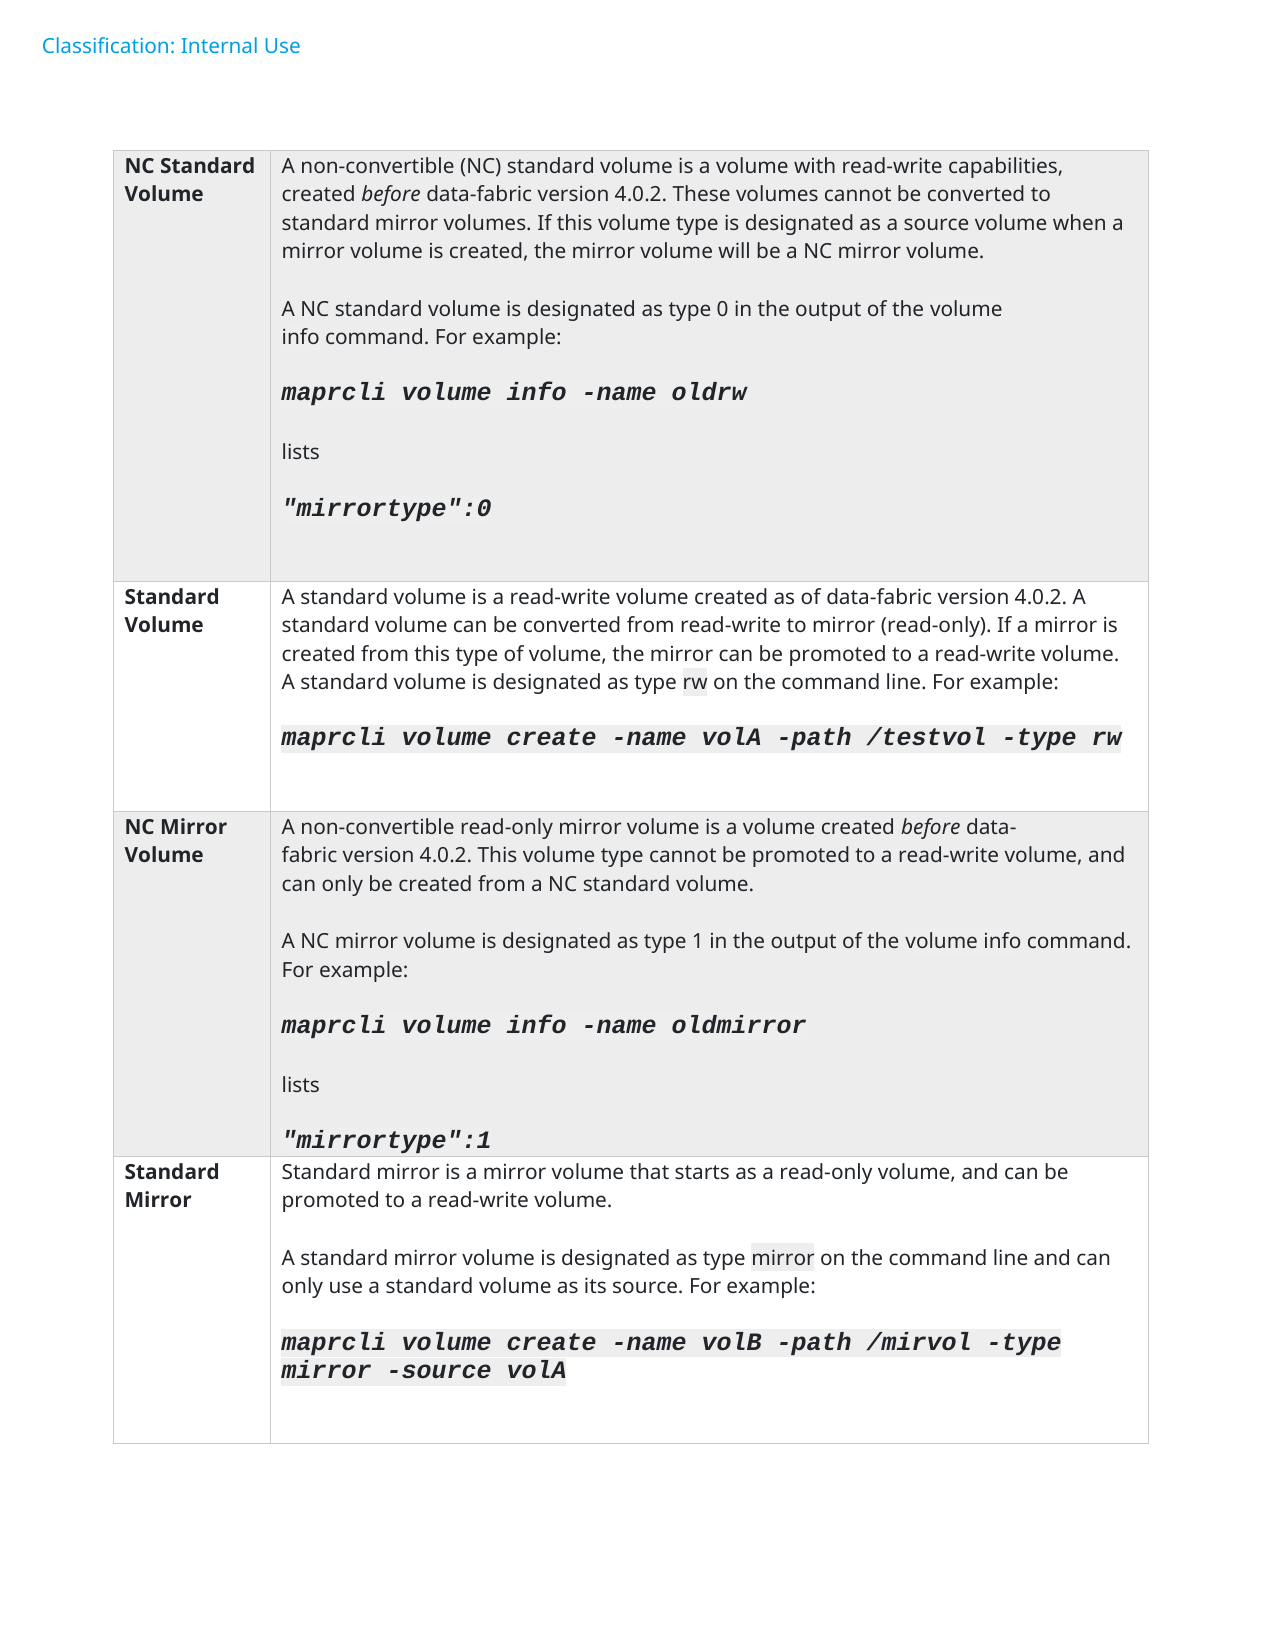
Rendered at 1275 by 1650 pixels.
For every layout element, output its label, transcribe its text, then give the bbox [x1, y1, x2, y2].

table_cell Standard mirror is a mirror volume that starts as a read-only volume, and can be promoted to a read-write volume. A standard mirror volume is designated as type mirror on the command line and can only use a standard volume as its source. For example: maprcli volume create -name volB -path /mirvol -type mirror -source volA [271, 1157, 1148, 1443]
table_cell NC Standard Volume [114, 151, 270, 581]
table_cell A standard volume is a read-write volume created as of data-fabric version 4.0.2. A standard volume can be converted from read-write to mirror (read-only). If a mirror is created from this type of volume, the mirror can be promoted to a read-write volume. A standard volume is designated as type rw on the command line. For example: maprcli volume create -name volA -path /testvol -type rw [271, 582, 1148, 811]
table_cell Standard Volume [114, 582, 270, 811]
table_cell Standard Mirror [114, 1157, 270, 1443]
table_cell A non-convertible read-only mirror volume is a volume created before data-fabric version 4.0.2. This volume type cannot be promoted to a read-write volume, and can only be created from a NC standard volume. A NC mirror volume is designated as type 1 in the output of the volume info command. For example: maprcli volume info -name oldmirror lists "mirrortype":1 [271, 812, 1148, 1156]
table_cell NC Mirror Volume [114, 812, 270, 1156]
table_cell A non-convertible (NC) standard volume is a volume with read-write capabilities, created before data-fabric version 4.0.2. These volumes cannot be converted to standard mirror volumes. If this volume type is designated as a source volume when a mirror volume is created, the mirror volume will be a NC mirror volume. A NC standard volume is designated as type 0 in the output of the volume info command. For example: maprcli volume info -name oldrw lists "mirrortype":0 [271, 151, 1148, 581]
